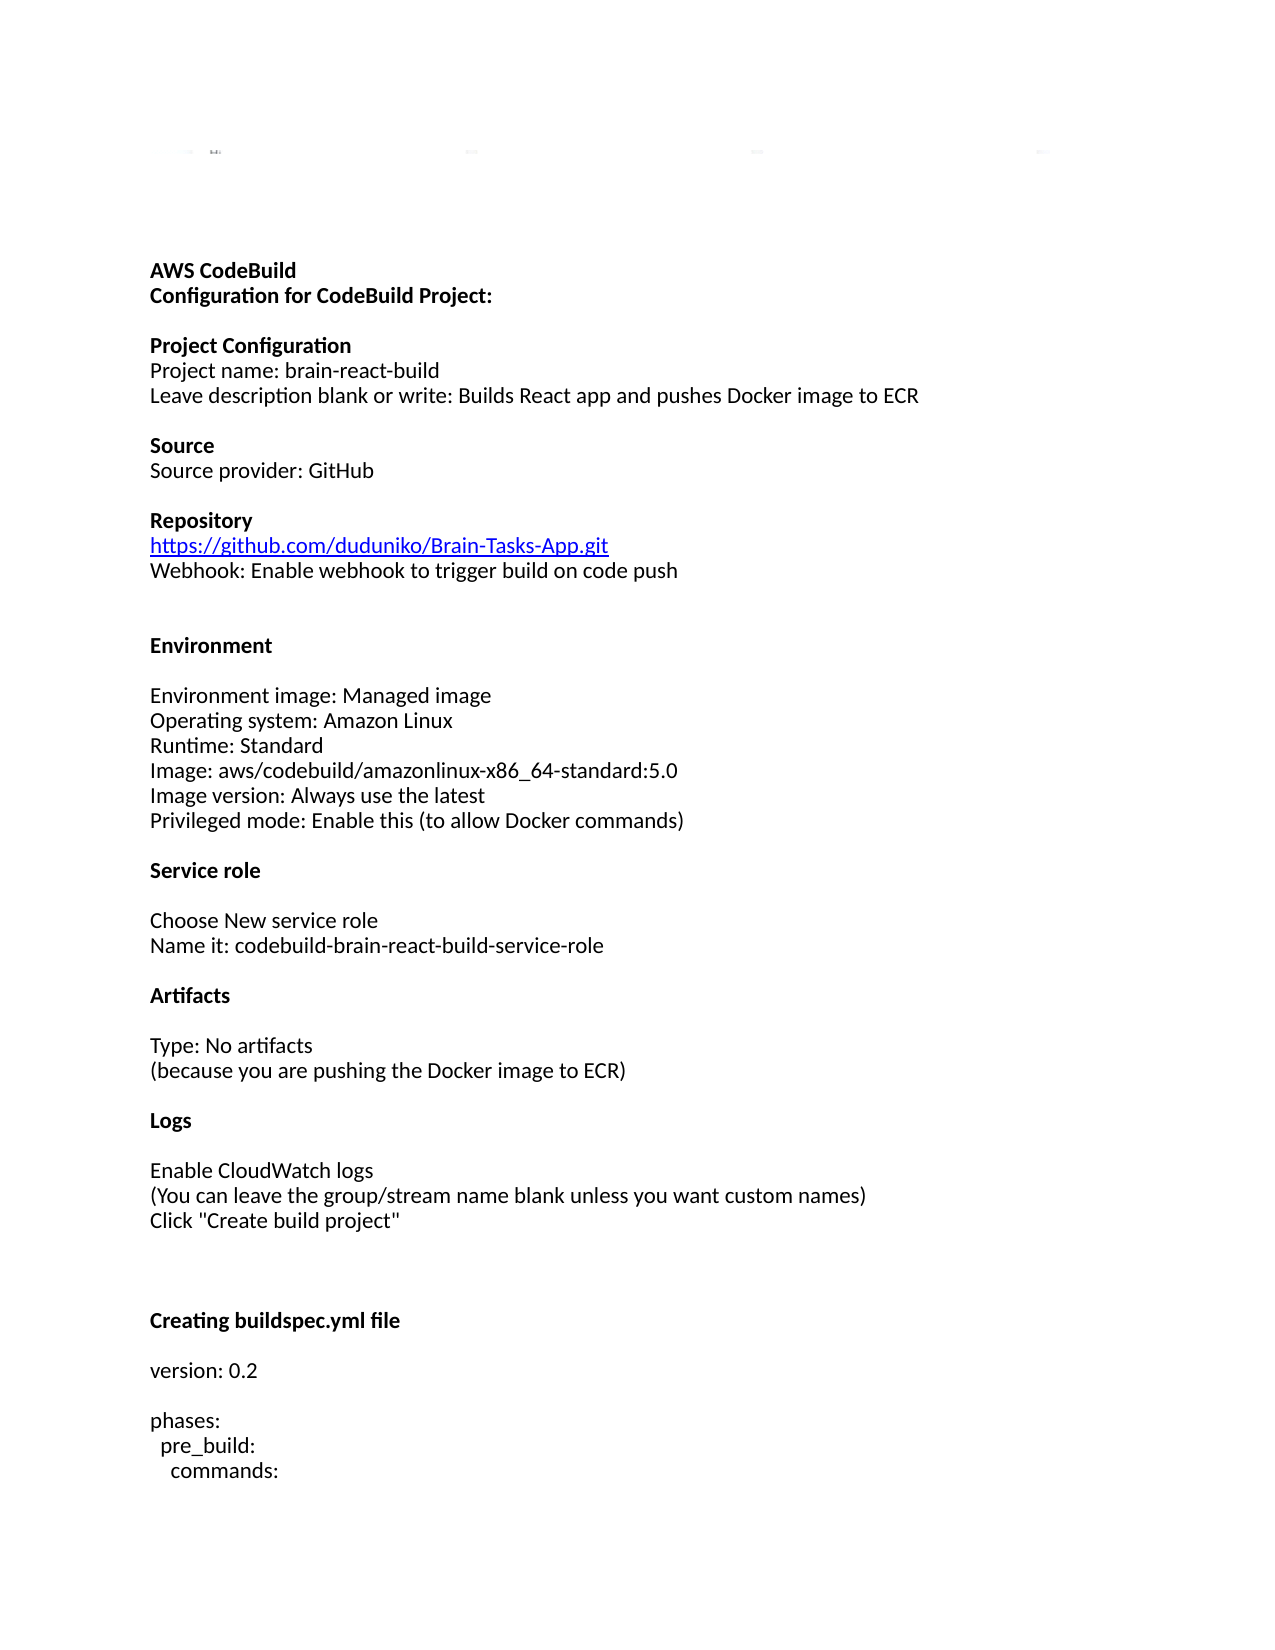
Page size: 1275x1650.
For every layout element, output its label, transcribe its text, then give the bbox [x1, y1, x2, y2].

text Environment image: Managed image [150, 683, 1125, 708]
text Webhook: Enable webhook to trigger build on code push [150, 558, 1125, 583]
text Enable CloudWatch logs [150, 1158, 1125, 1183]
text Name it: codebuild-brain-react-build-service-role [150, 933, 1125, 958]
text Creating buildspec.yml file [150, 1308, 1125, 1333]
text Project Configuration [150, 333, 1125, 358]
text pre_build: [150, 1433, 1125, 1458]
text Project name: brain-react-build [150, 358, 1125, 383]
text Click "Create build project" [150, 1208, 1125, 1233]
text Choose New service role [150, 908, 1125, 933]
text Operating system: Amazon Linux [150, 708, 1125, 733]
text https://github.com/duduniko/Brain-Tasks-App.git [150, 533, 1125, 558]
text Image version: Always use the latest [150, 783, 1125, 808]
text (because you are pushing the Docker image to ECR) [150, 1058, 1125, 1083]
text Privileged mode: Enable this (to allow Docker commands) [150, 808, 1125, 833]
text (You can leave the group/stream name blank unless you want custom names) [150, 1183, 1125, 1208]
text AWS CodeBuild [150, 258, 1125, 283]
text Configuration for CodeBuild Project: [150, 283, 1125, 308]
text Leave description blank or write: Builds React app and pushes Docker image to ECR [150, 383, 1125, 408]
text Artifacts [150, 983, 1125, 1008]
text Type: No artifacts [150, 1033, 1125, 1058]
text Source provider: GitHub [150, 458, 1125, 483]
text Service role [150, 858, 1125, 883]
text Environment [150, 633, 1125, 658]
text commands: [150, 1458, 1125, 1483]
text Source [150, 433, 1125, 458]
text Repository [150, 508, 1125, 533]
text Logs [150, 1108, 1125, 1133]
text Runtime: Standard [150, 733, 1125, 758]
text Image: aws/codebuild/amazonlinux-x86_64-standard:5.0 [150, 758, 1125, 783]
text phases: [150, 1408, 1125, 1433]
text version: 0.2 [150, 1358, 1125, 1383]
